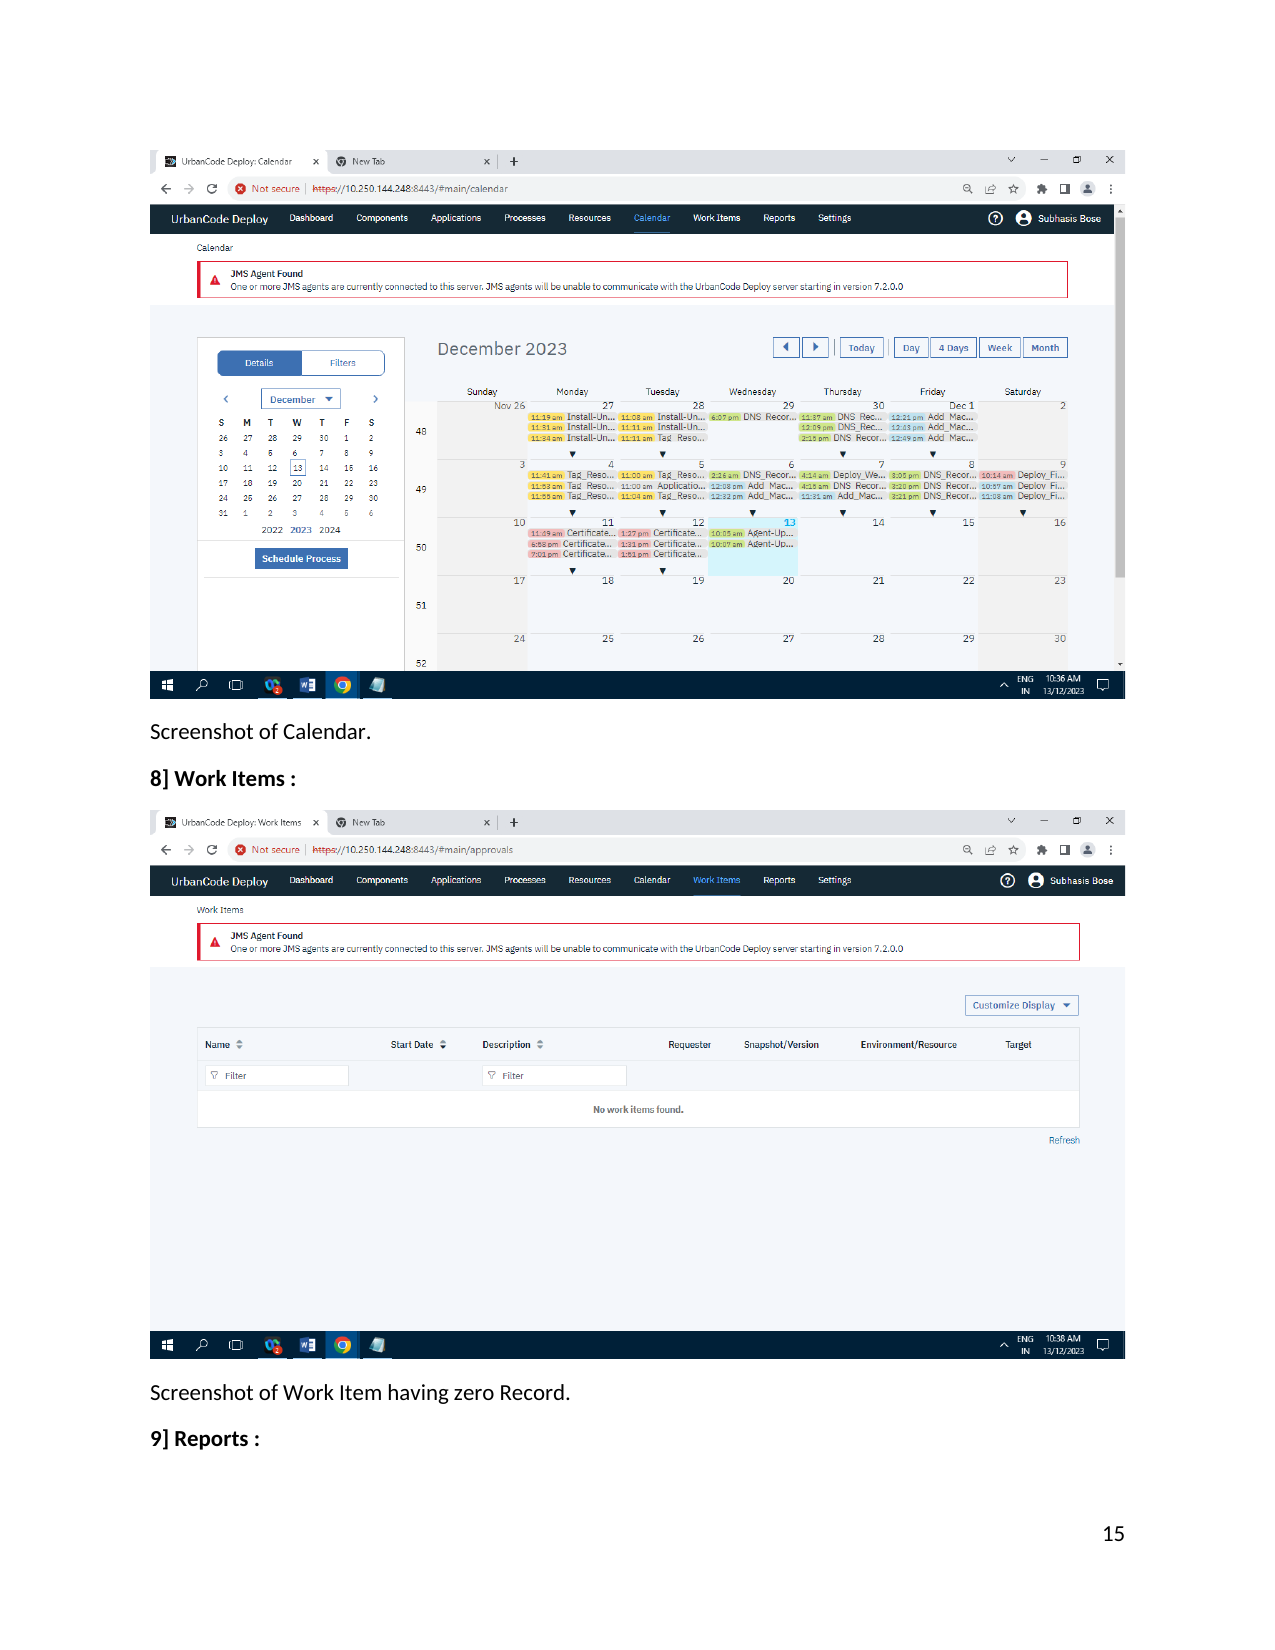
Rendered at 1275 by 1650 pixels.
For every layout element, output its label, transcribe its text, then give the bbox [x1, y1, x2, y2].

text Screenshot of Work Item having zero Record. [150, 1378, 1125, 1406]
text 9] Reports : [150, 1424, 1125, 1453]
text 8] Work Items : [150, 764, 1125, 792]
picture [150, 150, 1125, 699]
picture [150, 810, 1125, 1359]
text Screenshot of Calendar. [150, 717, 1125, 745]
